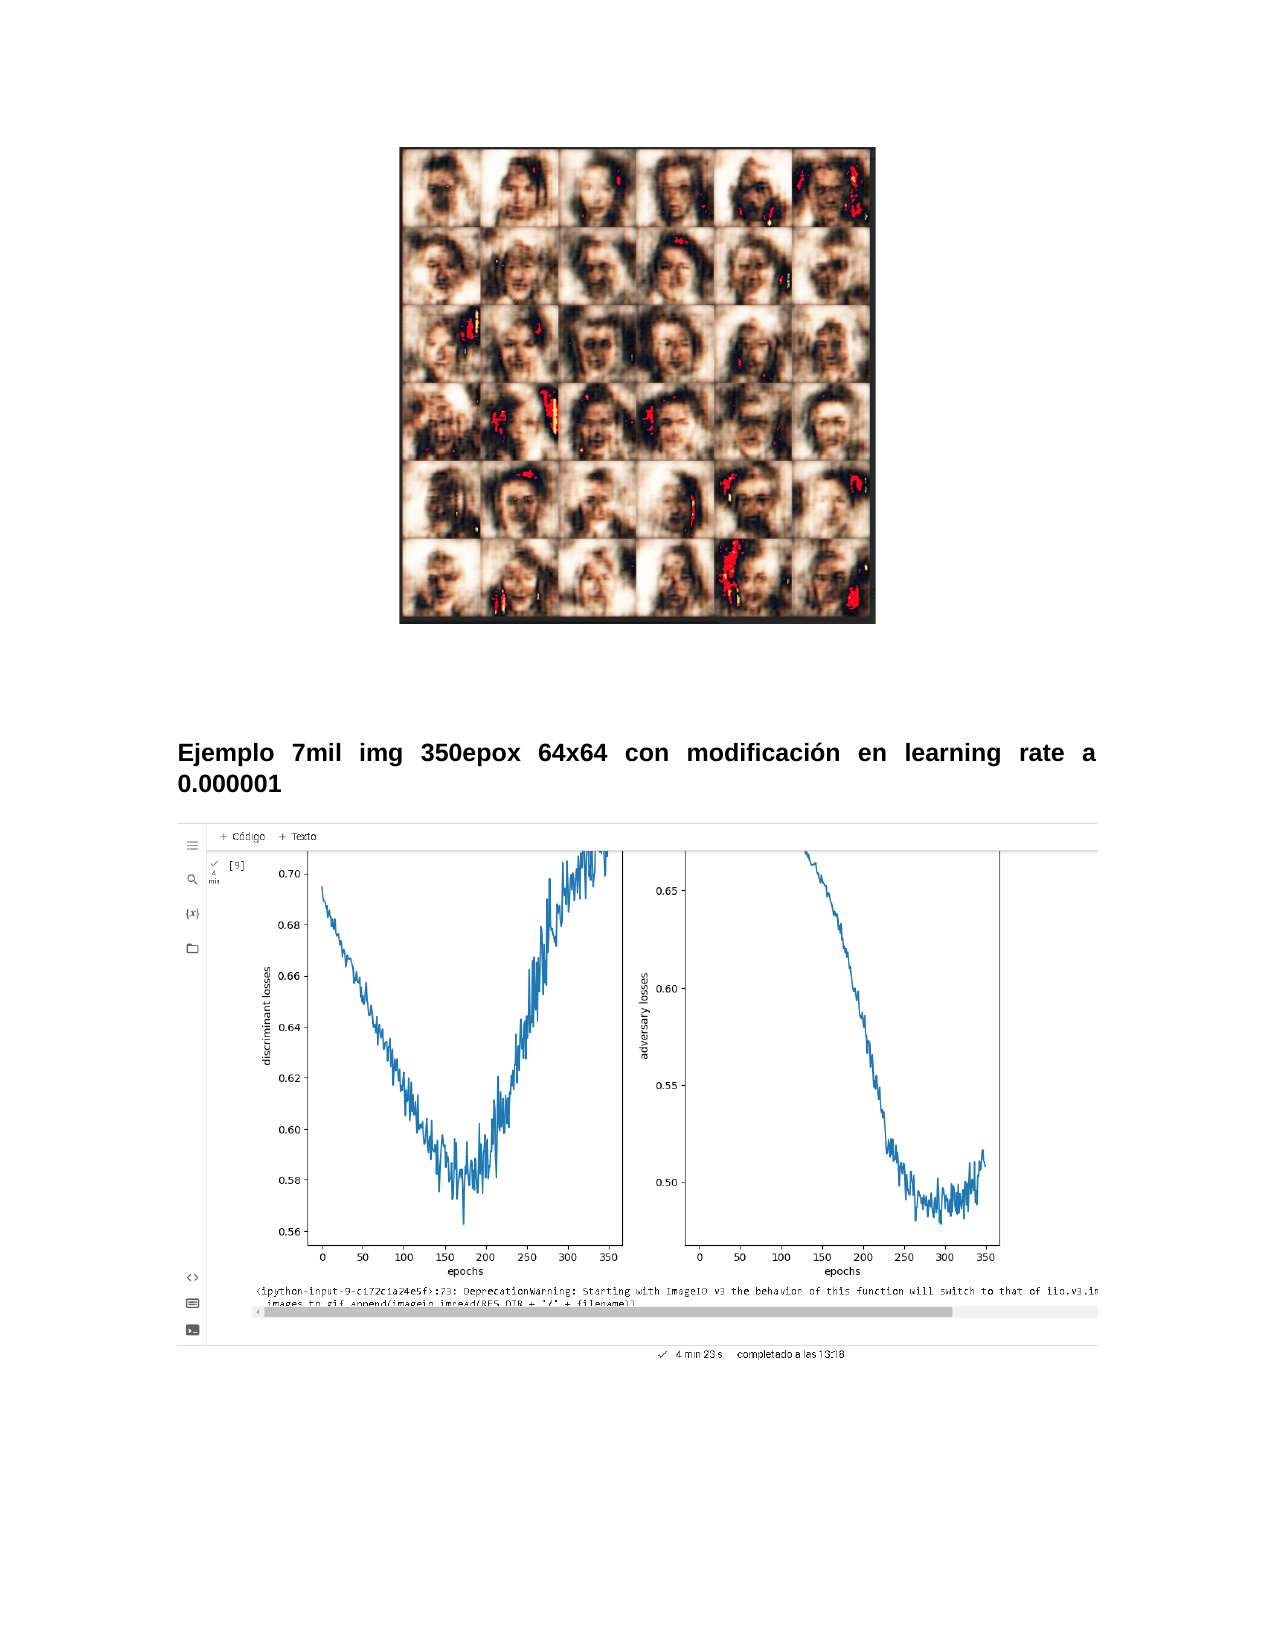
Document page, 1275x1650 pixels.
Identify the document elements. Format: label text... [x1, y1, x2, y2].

picture [399, 147, 876, 624]
picture [177, 817, 1098, 1362]
text Ejemplo 7mil img 350epox 64x64 con modificación en learning rate a 0.000001 [177, 738, 1098, 798]
